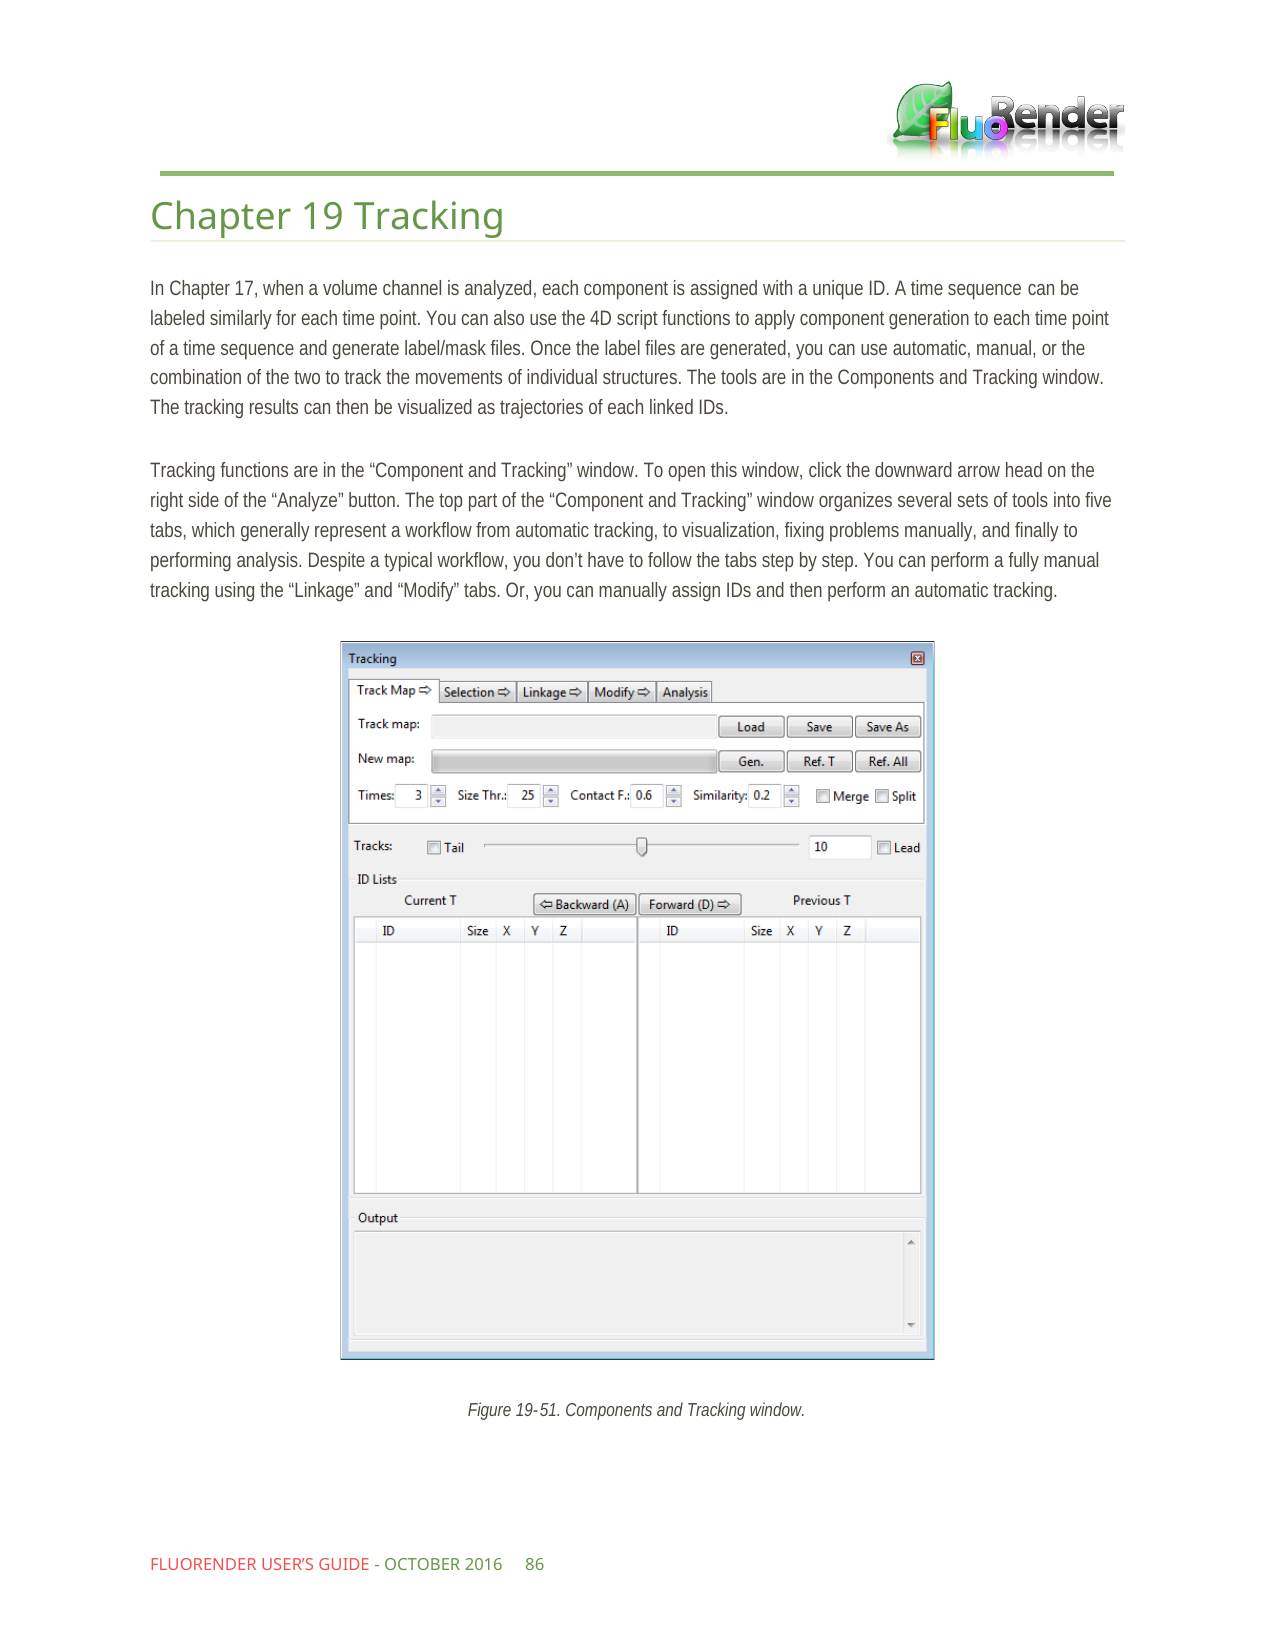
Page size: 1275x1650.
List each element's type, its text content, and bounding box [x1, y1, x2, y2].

picture [340, 641, 935, 1360]
picture [887, 75, 1125, 165]
subtitle Tracking [150, 189, 1125, 240]
text In Chapter 17, when a volume channel is analyzed, each component is assigned with a unique ID. A time sequence can be labeled similarly for each time point. You can also use the 4D script functions to apply component generation to each time point of a time sequence and generate label/mask files. Once the label files are generated, you can use automatic, manual, or the combination of the two to track the movements of individual structures. The tools are in the Components and Tracking window. The tracking results can then be visualized as trajectories of each linked IDs. [150, 276, 1125, 419]
text Tracking functions are in the “Component and Tracking” window. To open this window, click the downward arrow head on the right side of the “Analyze” button. The top part of the “Component and Tracking” window organizes several sets of tools into five tabs, which generally represent a workflow from automatic tracking, to visualization, fixing problems manually, and finally to performing analysis. Despite a typical workflow, you don’t have to follow the tabs step by step. You can perform a fully manual tracking using the “Linkage” and “Modify” tabs. Or, you can manually assign IDs and then perform an automatic tracking. [150, 458, 1125, 602]
